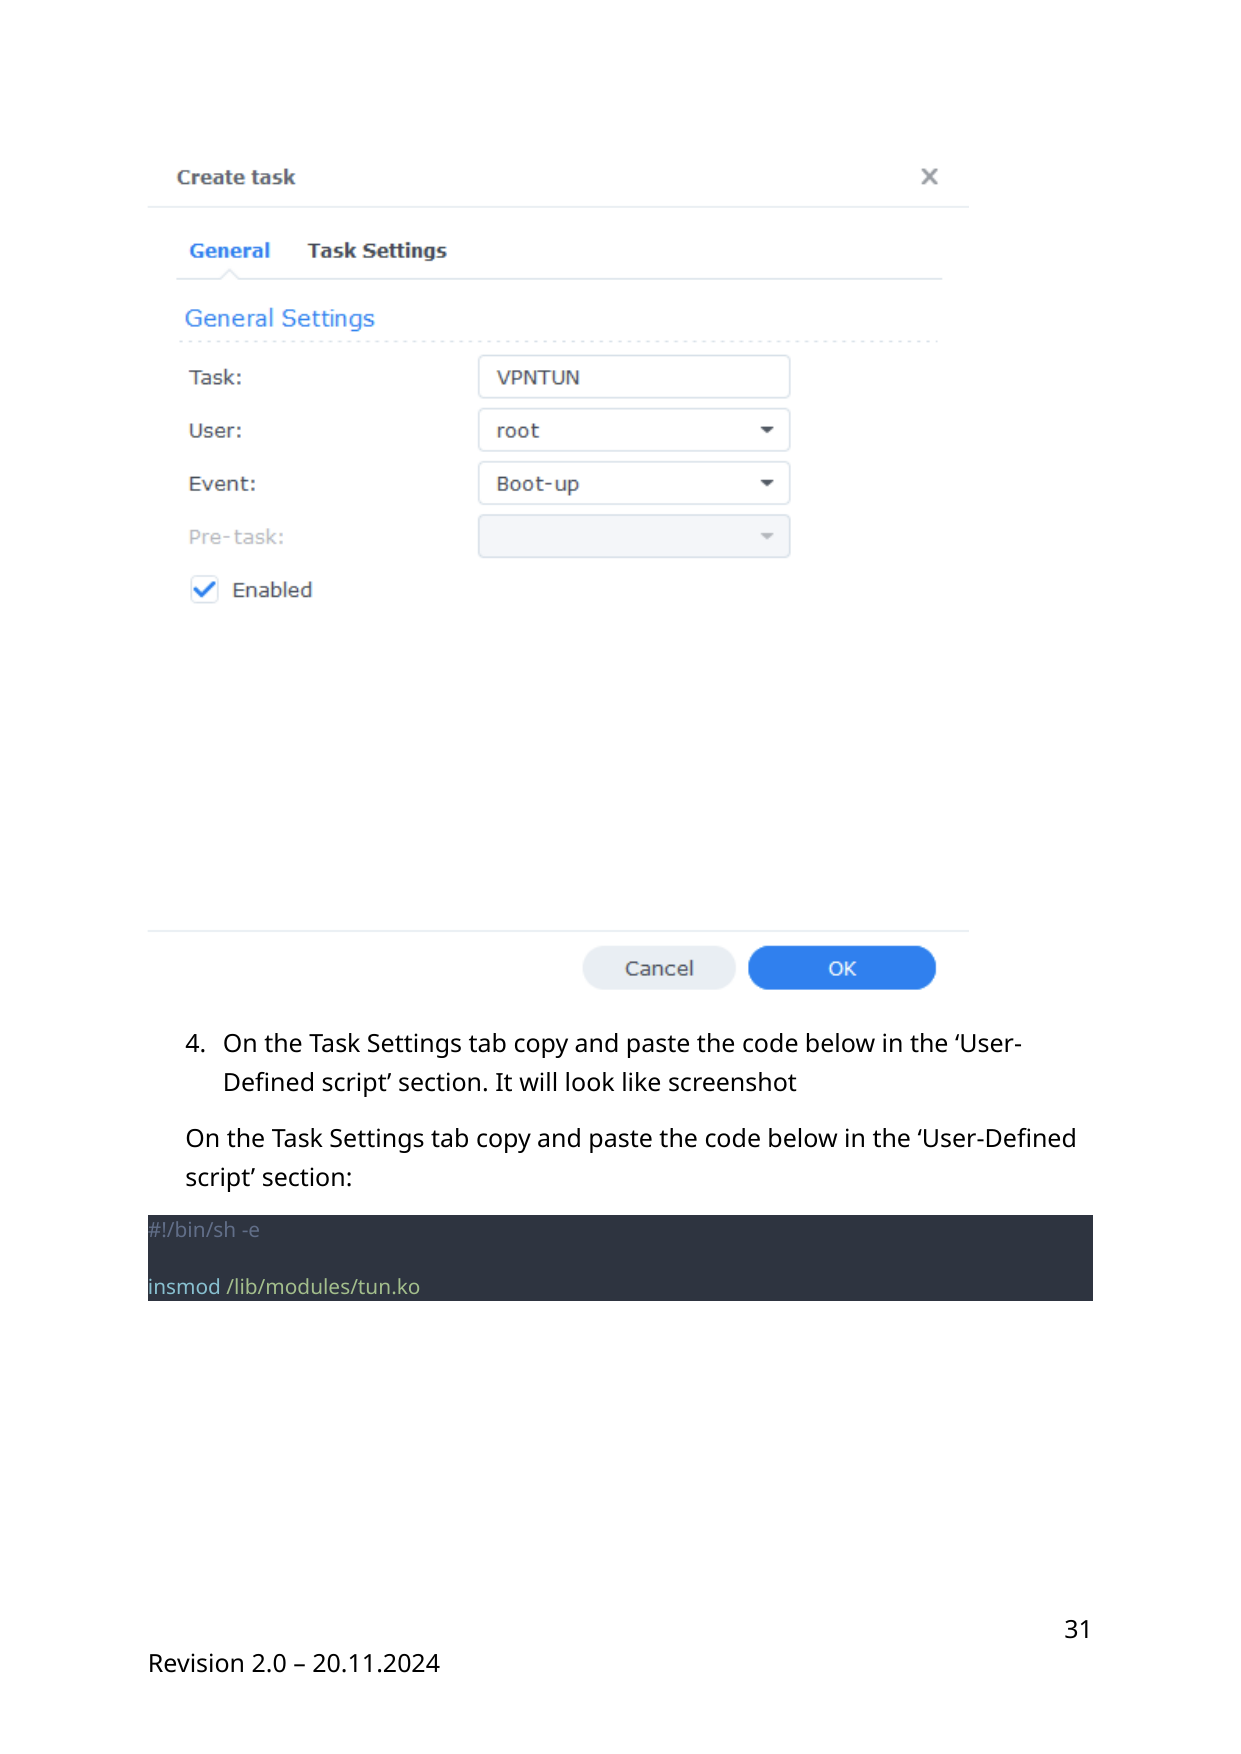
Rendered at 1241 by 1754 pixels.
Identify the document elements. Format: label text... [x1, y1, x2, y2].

list On the Task Settings tab copy and paste the code below in the ‘User-Defined script’ section. It will look like screenshot [185, 1025, 1093, 1099]
text #!/bin/sh -e [148, 1215, 1093, 1244]
text insmod /lib/modules/tun.ko [148, 1272, 1093, 1301]
text On the Task Settings tab copy and paste the code below in the ‘User-Defined script’ section: [185, 1120, 1093, 1194]
picture [147, 147, 969, 1004]
